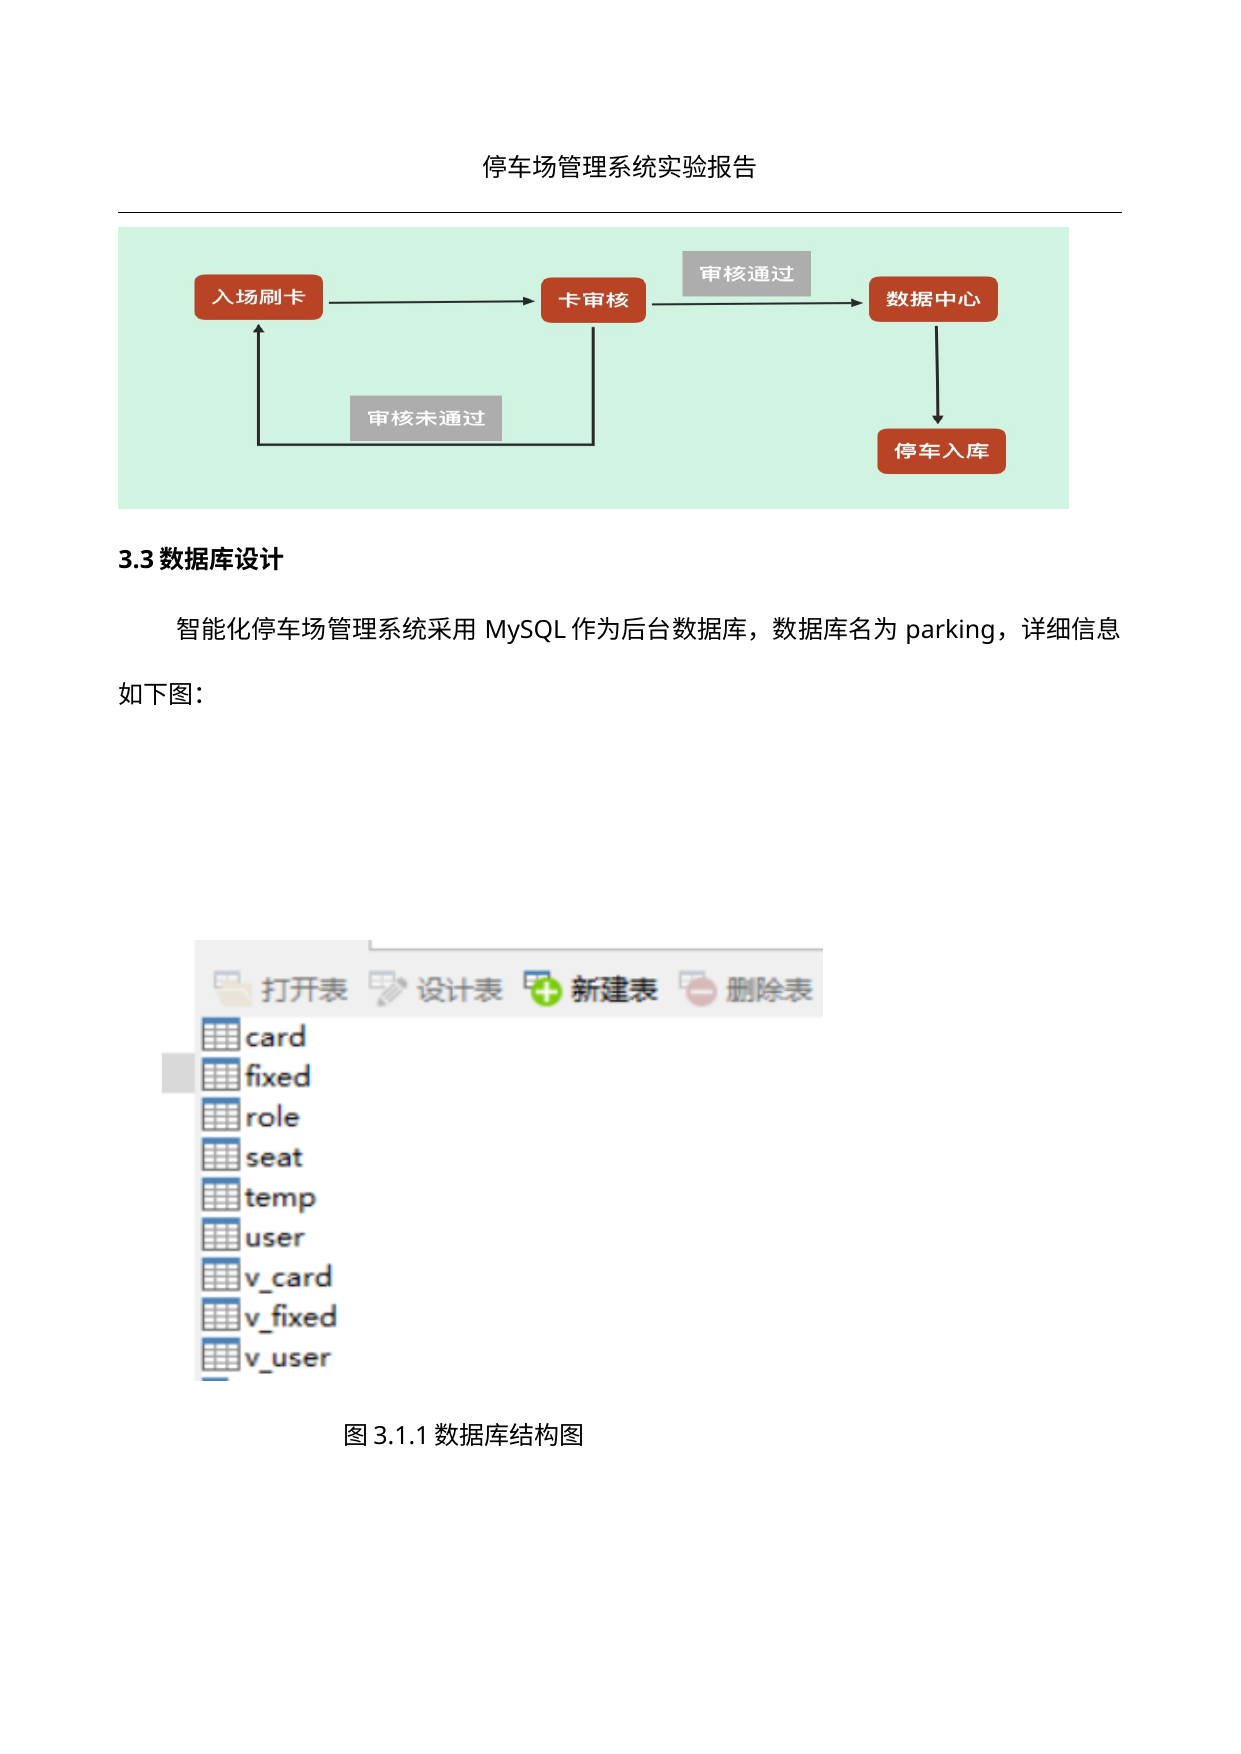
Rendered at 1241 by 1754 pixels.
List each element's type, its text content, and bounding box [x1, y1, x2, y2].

text 智能化停车场管理系统采用MySQL作为后台数据库，数据库名为parking，详细信息如下图： [118, 595, 1122, 725]
picture [118, 227, 1069, 509]
text 3.3数据库设计 [118, 525, 1122, 590]
text 图3.1.1数据库结构图 [118, 1401, 1122, 1466]
picture [161, 940, 823, 1381]
